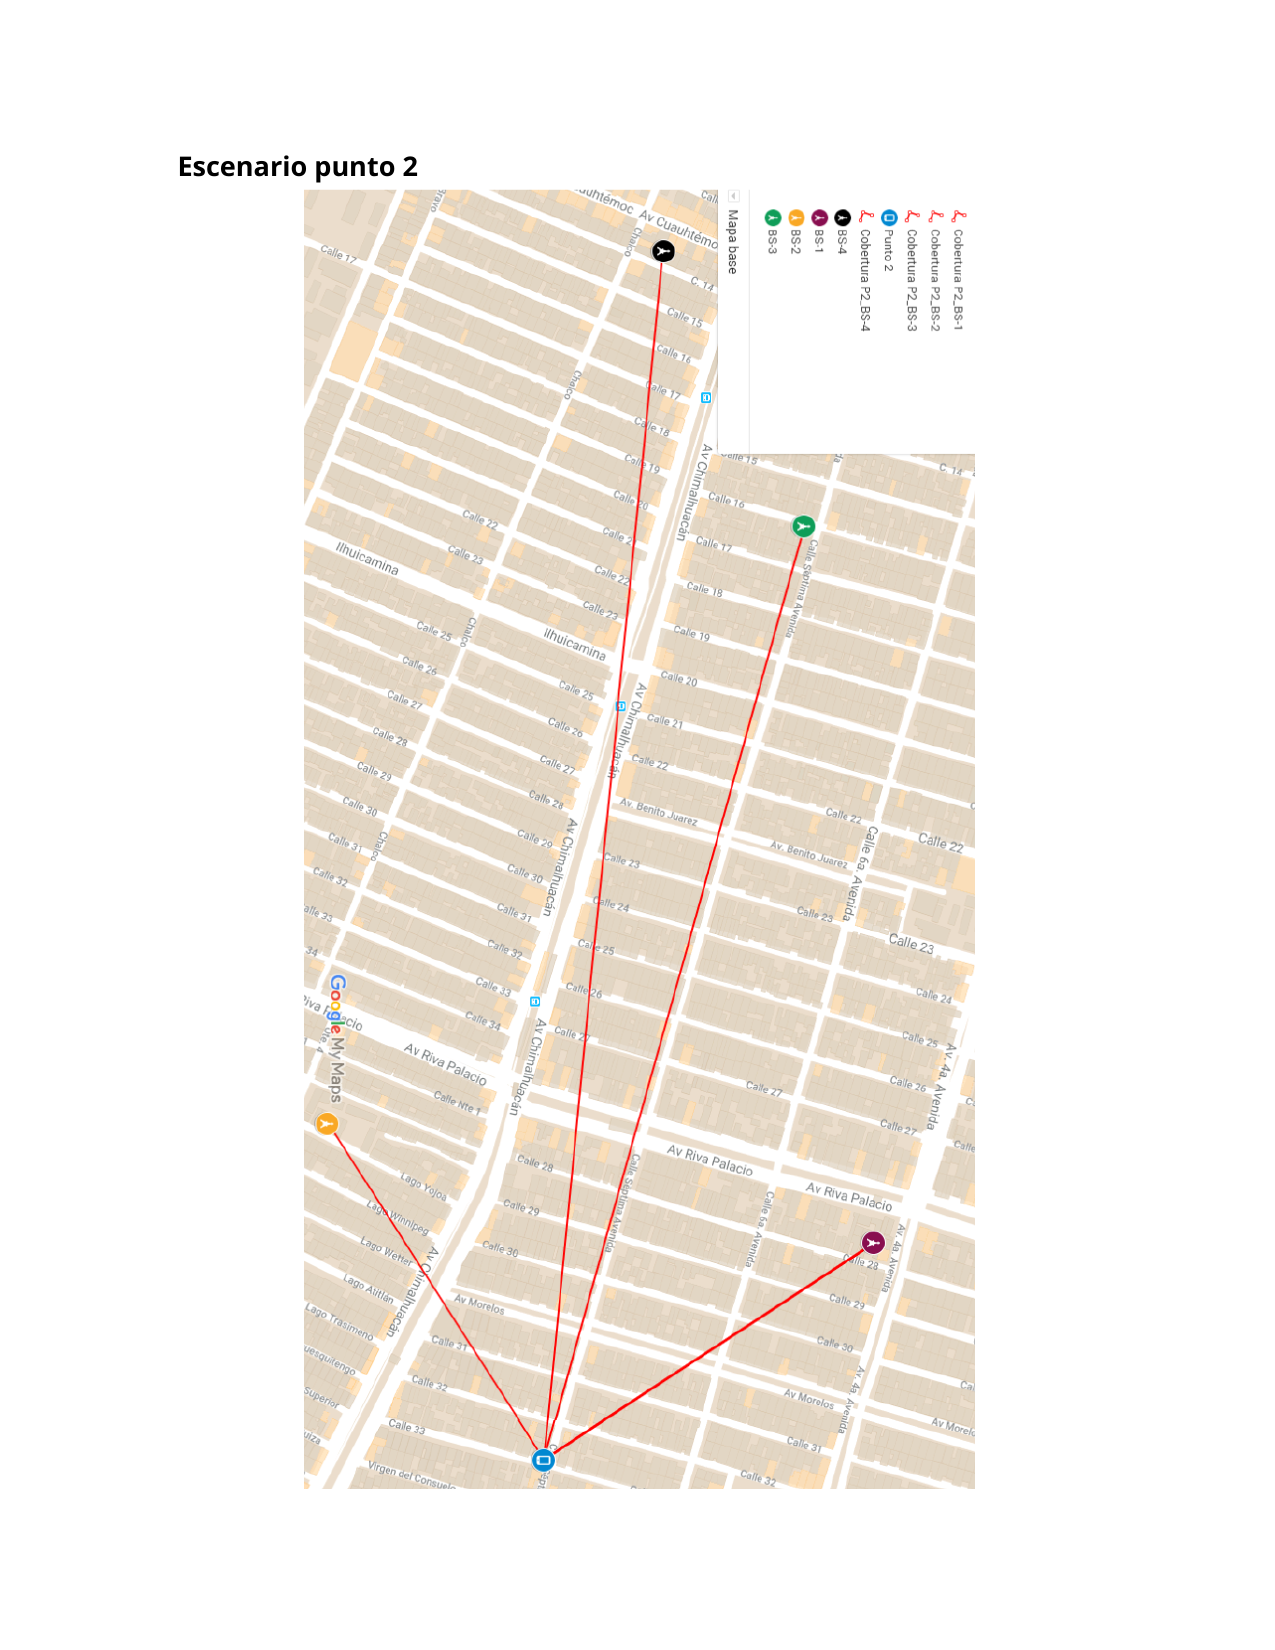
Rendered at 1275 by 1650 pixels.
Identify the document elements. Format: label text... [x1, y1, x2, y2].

text Escenario punto 2 [177, 148, 1098, 184]
picture [304, 191, 975, 1488]
